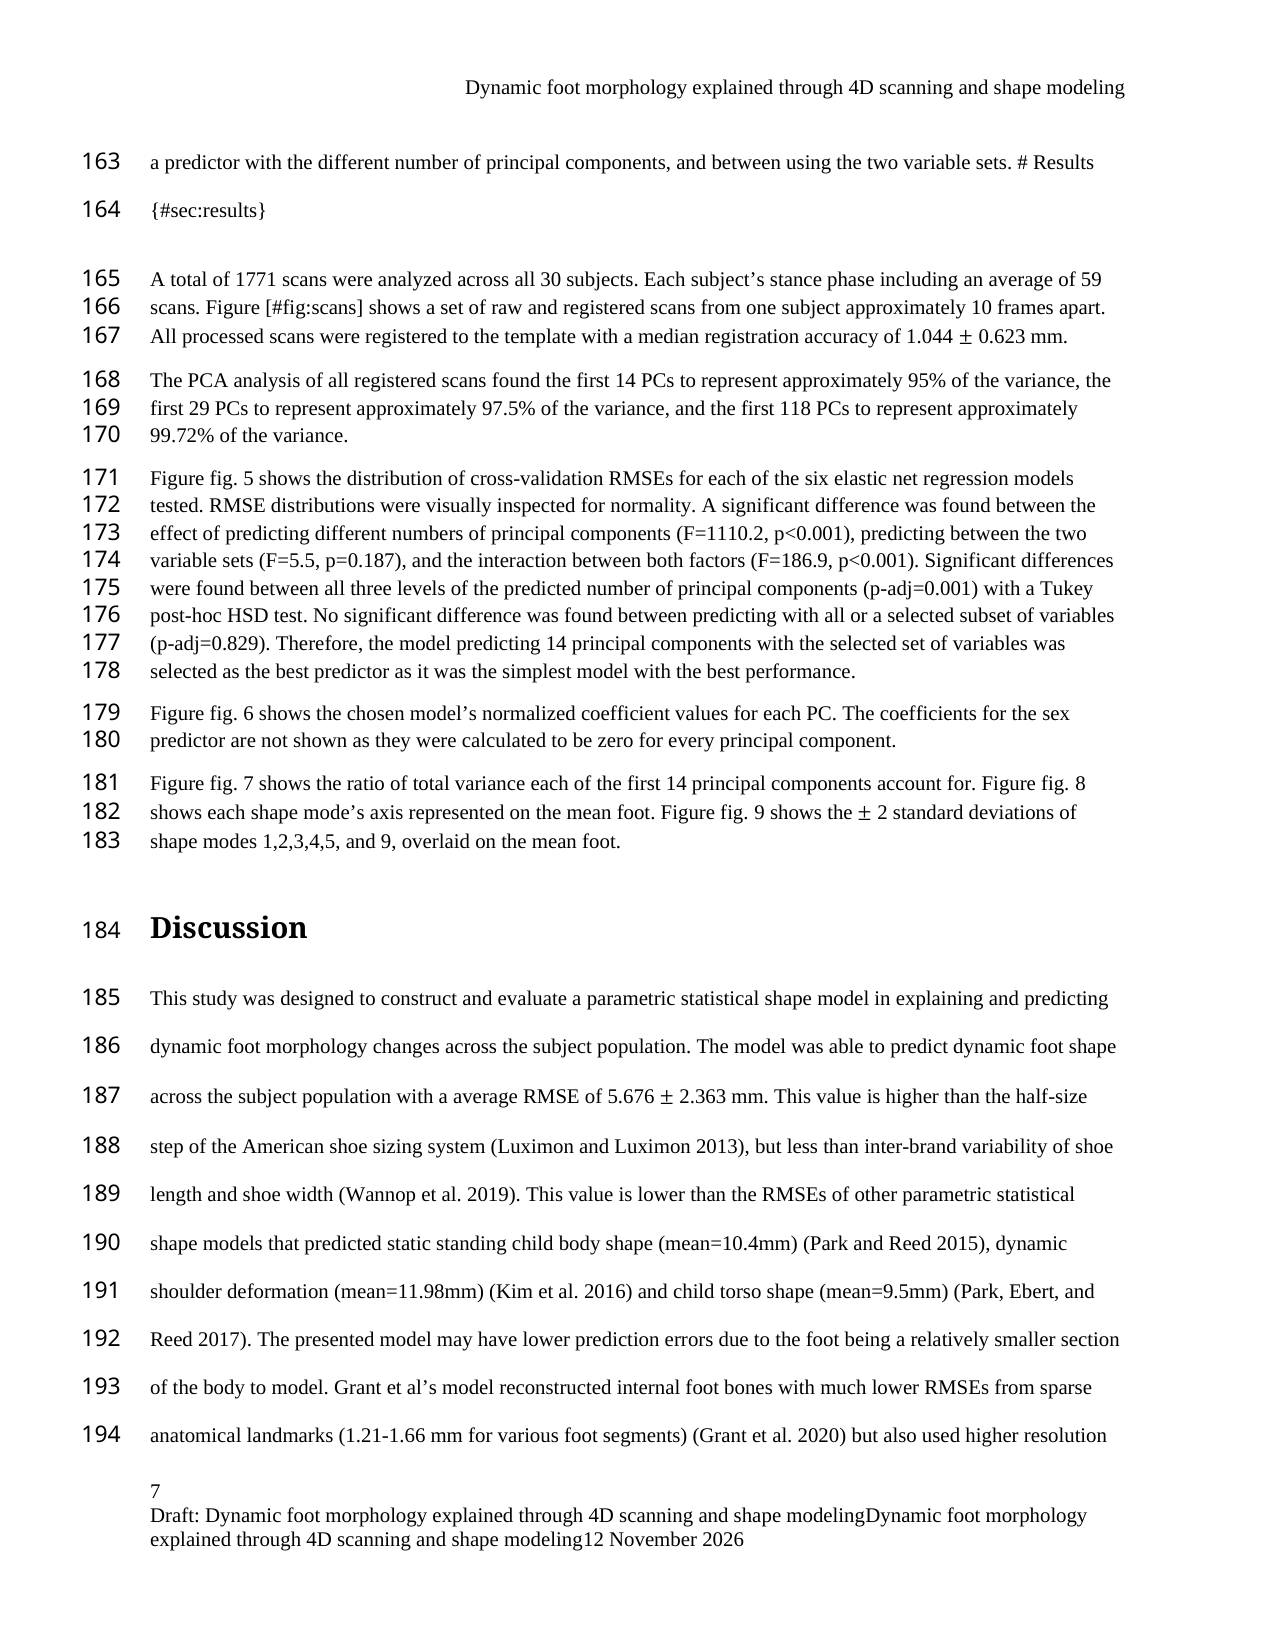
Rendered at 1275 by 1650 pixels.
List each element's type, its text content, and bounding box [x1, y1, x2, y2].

subtitle Discussion [150, 907, 1125, 947]
text Figure fig. 6 shows the chosen model’s normalized coefficient values for each PC. The coefficients for the sex predictor are not shown as they were calculated to be zero for every principal component. [150, 701, 1125, 752]
text The PCA analysis of all registered scans found the first 14 PCs to represent approximately 95% of the variance, the first 29 PCs to represent approximately 97.5% of the variance, and the first 118 PCs to represent approximately 99.72% of the variance. [150, 368, 1125, 447]
text Figure fig. 5 shows the distribution of cross-validation RMSEs for each of the six elastic net regression models tested. RMSE distributions were visually inspected for normality. A significant difference was found between the effect of predicting different numbers of principal components (F=1110.2, p<0.001), predicting between the two variable sets (F=5.5, p=0.187), and the interaction between both factors (F=186.9, p<0.001). Significant differences were found between all three levels of the predicted number of principal components (p-adj=0.001) with a Tukey post-hoc HSD test. No significant difference was found between predicting with all or a selected subset of variables (p-adj=0.829). Therefore, the model predicting 14 principal components with the selected set of variables was selected as the best predictor as it was the simplest model with the best performance. [150, 465, 1125, 683]
text A total of 1771 scans were analyzed across all 30 subjects. Each subject’s stance phase including an average of 59 scans. Figure [#fig:scans] shows a set of raw and registered scans from one subject approximately 10 frames apart. All processed scans were registered to the template with a median registration accuracy of 1.044 0.623 mm. [150, 267, 1125, 350]
text Figure fig. 7 shows the ratio of total variance each of the first 14 principal components account for. Figure fig. 8 shows each shape mode’s axis represented on the mean foot. Figure fig. 9 shows the 2 standard deviations of shape modes 1,2,3,4,5, and 9, overlaid on the mean foot. [150, 771, 1125, 853]
